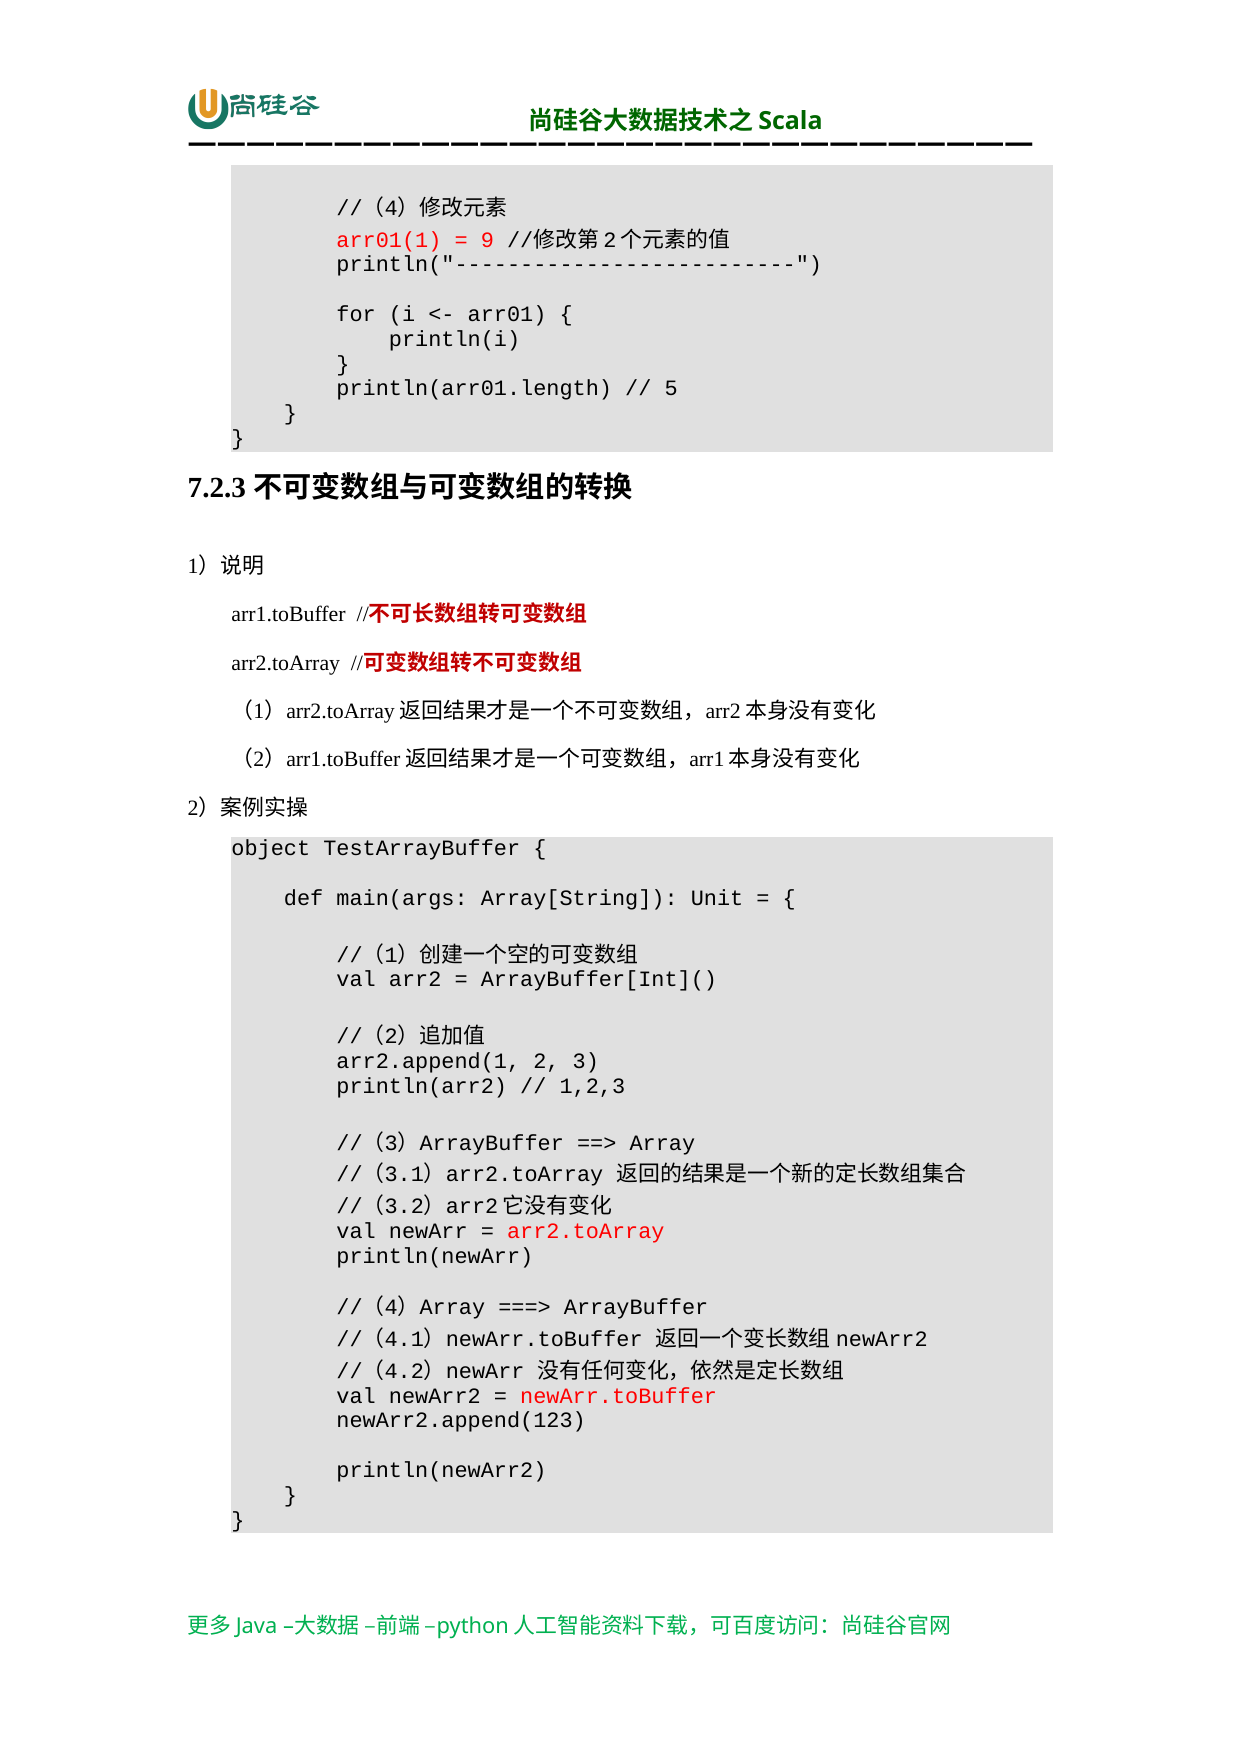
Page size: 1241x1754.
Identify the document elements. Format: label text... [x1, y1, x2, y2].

text } [231, 427, 1053, 452]
text //（4）Array ===> ArrayBuffer [231, 1289, 1053, 1321]
text arr01(1) = 9 //修改第2个元素的值 [231, 222, 1053, 254]
text //（3）ArrayBuffer ==> Array [231, 1124, 1053, 1156]
subtitle 7.2.3 不可变数组与可变数组的转换 [187, 452, 1053, 517]
text 2）案例实操 [187, 789, 1053, 822]
text println(arr01.length) // 5 [231, 378, 1053, 402]
text val arr2 = ArrayBuffer[Int]() [231, 968, 1053, 993]
text arr1.toBuffer //不可长数组转可变数组 [187, 596, 1053, 628]
text val newArr = arr2.toArray [231, 1220, 1053, 1245]
text } [231, 402, 1053, 427]
text newArr2.append(123) [231, 1409, 1053, 1434]
text （1）arr2.toArray返回结果才是一个不可变数组，arr2本身没有变化 [231, 692, 1053, 725]
text //（2）追加值 [231, 1018, 1053, 1050]
text （2）arr1.toBuffer返回结果才是一个可变数组，arr1本身没有变化 [187, 741, 1053, 773]
text object TestArrayBuffer { [231, 837, 1053, 862]
text //（4）修改元素 [231, 190, 1053, 222]
text } [231, 353, 1053, 378]
text //（4.1）newArr.toBuffer 返回一个变长数组 newArr2 [231, 1321, 1053, 1353]
text for (i <- arr01) { [231, 303, 1053, 328]
text println(newArr2) [231, 1459, 1053, 1484]
text println(arr2) // 1,2,3 [231, 1075, 1053, 1100]
text arr2.append(1, 2, 3) [231, 1050, 1053, 1075]
text arr2.toArray //可变数组转不可变数组 [187, 644, 1053, 677]
text val newArr2 = newArr.toBuffer [231, 1385, 1053, 1409]
text //（3.2）arr2它没有变化 [231, 1188, 1053, 1220]
text 1）说明 [187, 547, 1053, 580]
text println("--------------------------") [231, 254, 1053, 278]
text } [231, 1509, 1053, 1533]
text println(i) [231, 328, 1053, 353]
text //（4.2）newArr 没有任何变化，依然是定长数组 [231, 1353, 1053, 1385]
text println(newArr) [231, 1245, 1053, 1270]
picture [187, 88, 321, 130]
text //（1）创建一个空的可变数组 [231, 937, 1053, 968]
text } [231, 1484, 1053, 1509]
text //（3.1）arr2.toArray 返回的结果是一个新的定长数组集合 [231, 1156, 1053, 1188]
text def main(args: Array[String]): Unit = { [231, 887, 1053, 912]
